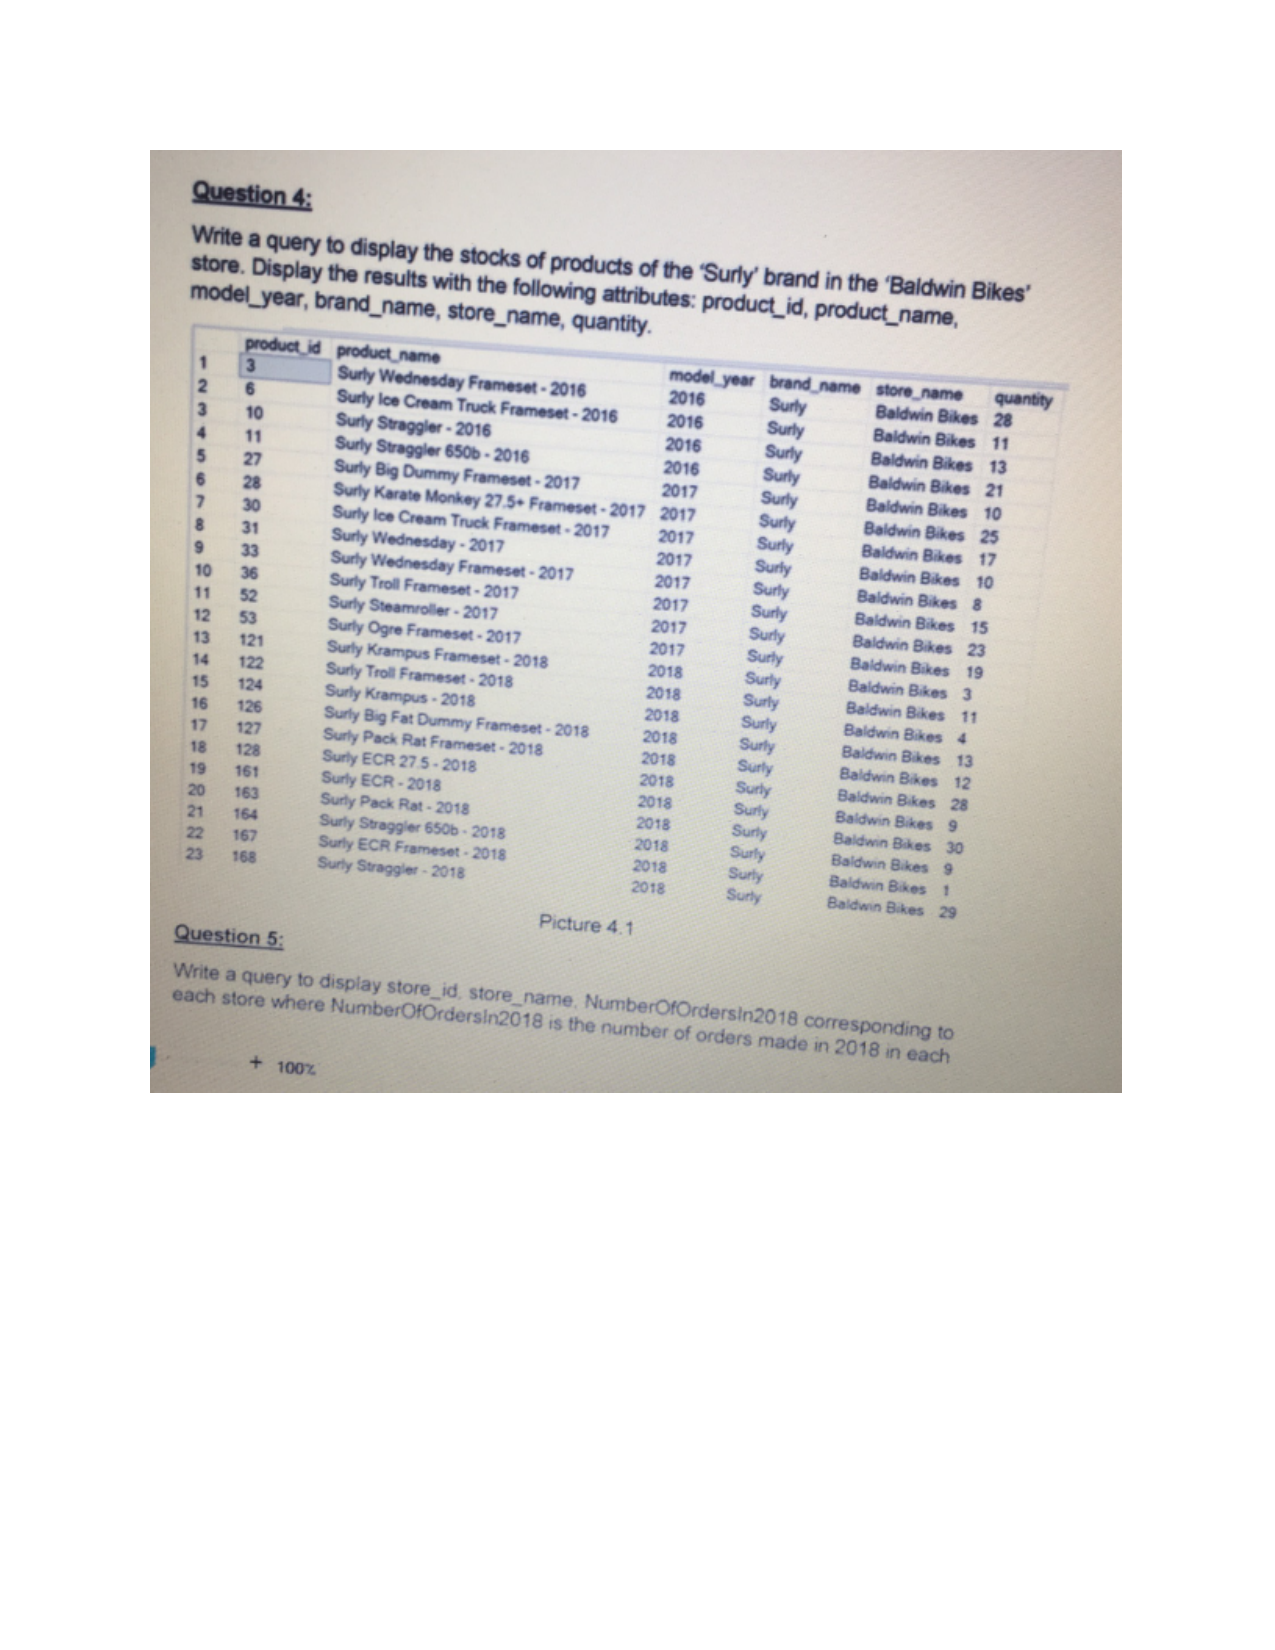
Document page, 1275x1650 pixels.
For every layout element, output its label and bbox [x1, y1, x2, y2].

picture [150, 150, 1122, 1093]
